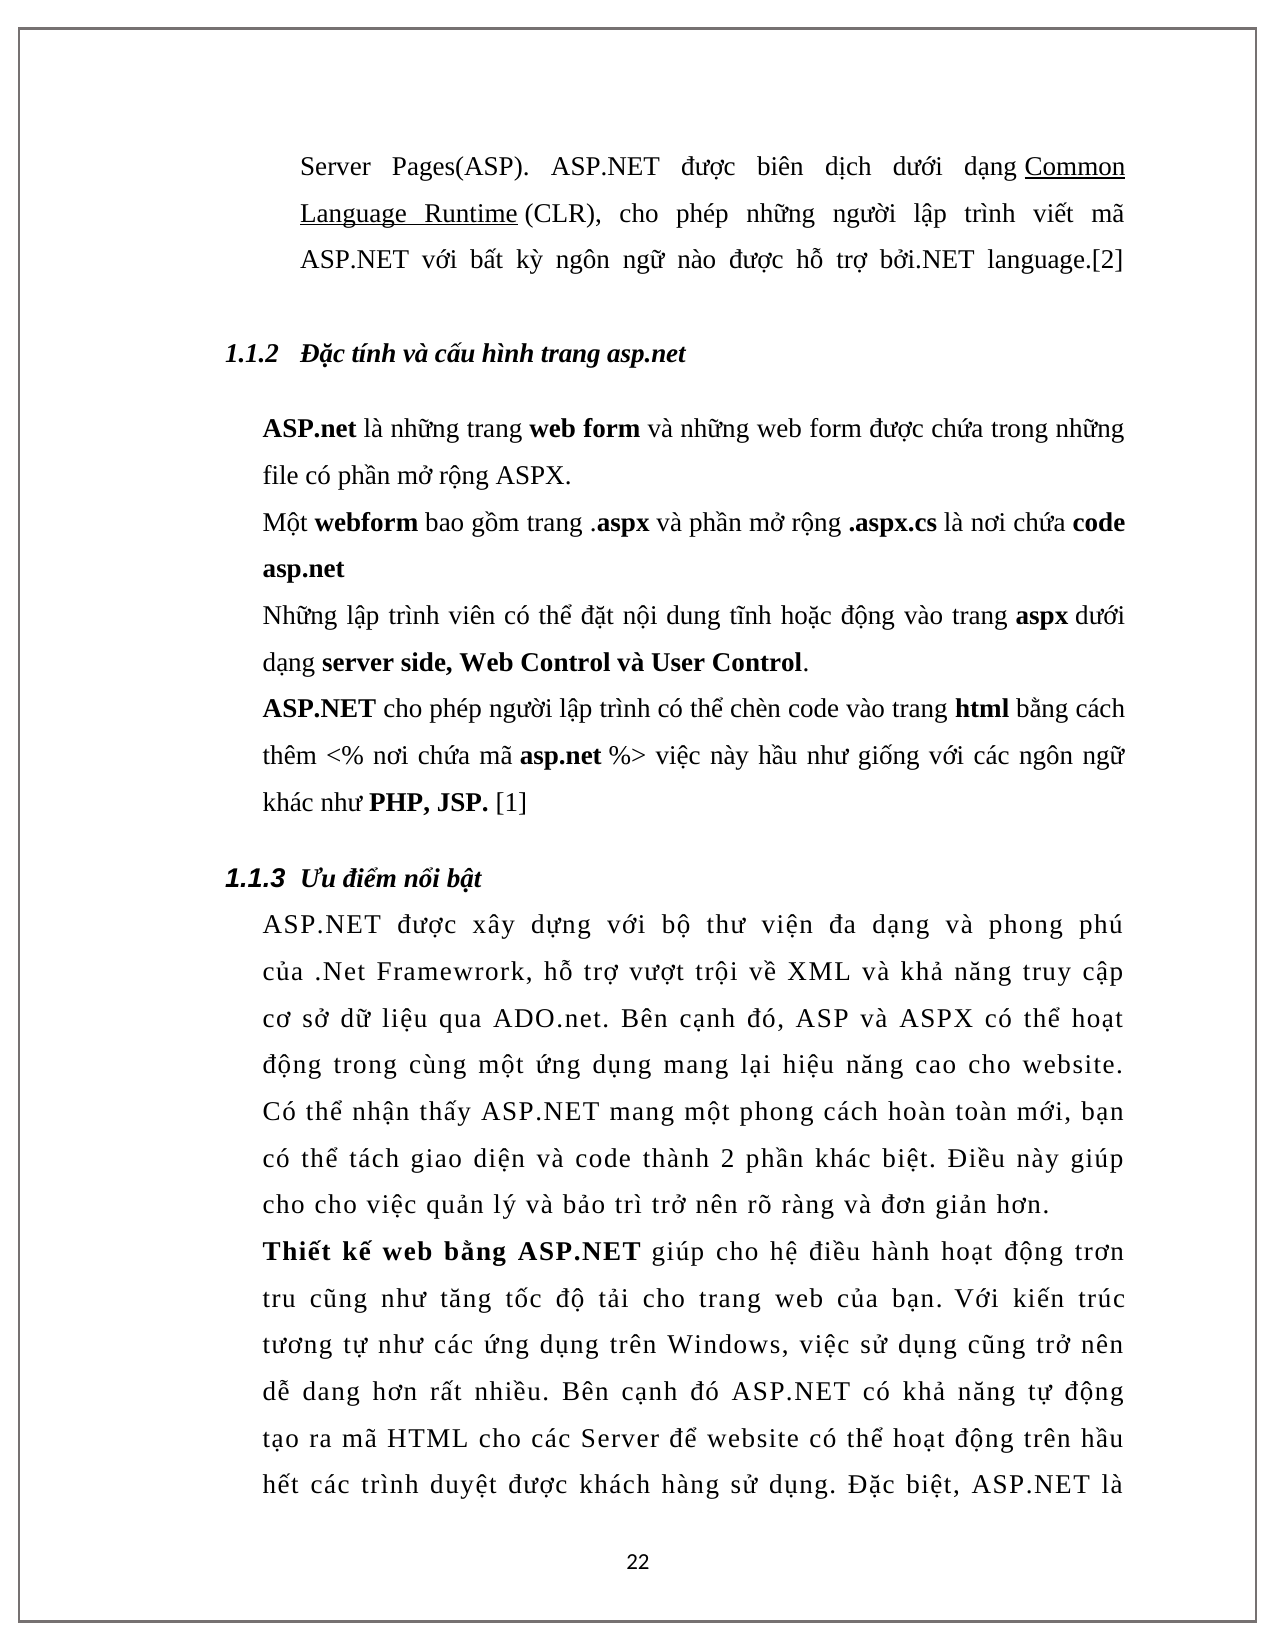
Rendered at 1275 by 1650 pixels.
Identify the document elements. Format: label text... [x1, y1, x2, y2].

list Đặc tính và cấu hình trang asp.net [225, 337, 1125, 368]
text Những lập trình viên có thể đặt nội dung tĩnh hoặc động vào trang aspx dưới dạng server side, Web Control và User Control. [262, 599, 1125, 677]
text ASP.net là những trang web form và những web form được chứa trong những file có phần mở rộng ASPX. [262, 412, 1125, 490]
list Ưu điểm nổi bật [225, 862, 1125, 893]
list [262, 150, 1125, 321]
text Một webform bao gồm trang .aspx và phần mở rộng .aspx.cs là nơi chứa code asp.net [262, 506, 1125, 584]
text ASP.NET cho phép người lập trình có thể chèn code vào trang html bằng cách thêm <% nơi chứa mã asp.net %> việc này hầu như giống với các ngôn ngữ khác như PHP, JSP. [1] [262, 692, 1125, 817]
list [262, 1235, 1125, 1500]
list ASP.NET được xây dựng với bộ thư viện đa dạng và phong phú của .Net Framewrork, hỗ trợ vượt trội về XML và khả năng truy cập cơ sở dữ liệu qua ADO.net. Bên cạnh đó, ASP và ASPX có thể hoạt động trong cùng một ứng dụng mang lại hiệu năng cao cho website. Có thể nhận thấy ASP.NET mang một phong cách hoàn toàn mới, bạn có thể tách giao diện và code thành 2 phần khác biệt. Điều này giúp cho cho việc quản lý và bảo trì trở nên rõ ràng và đơn giản hơn. [262, 908, 1125, 1220]
